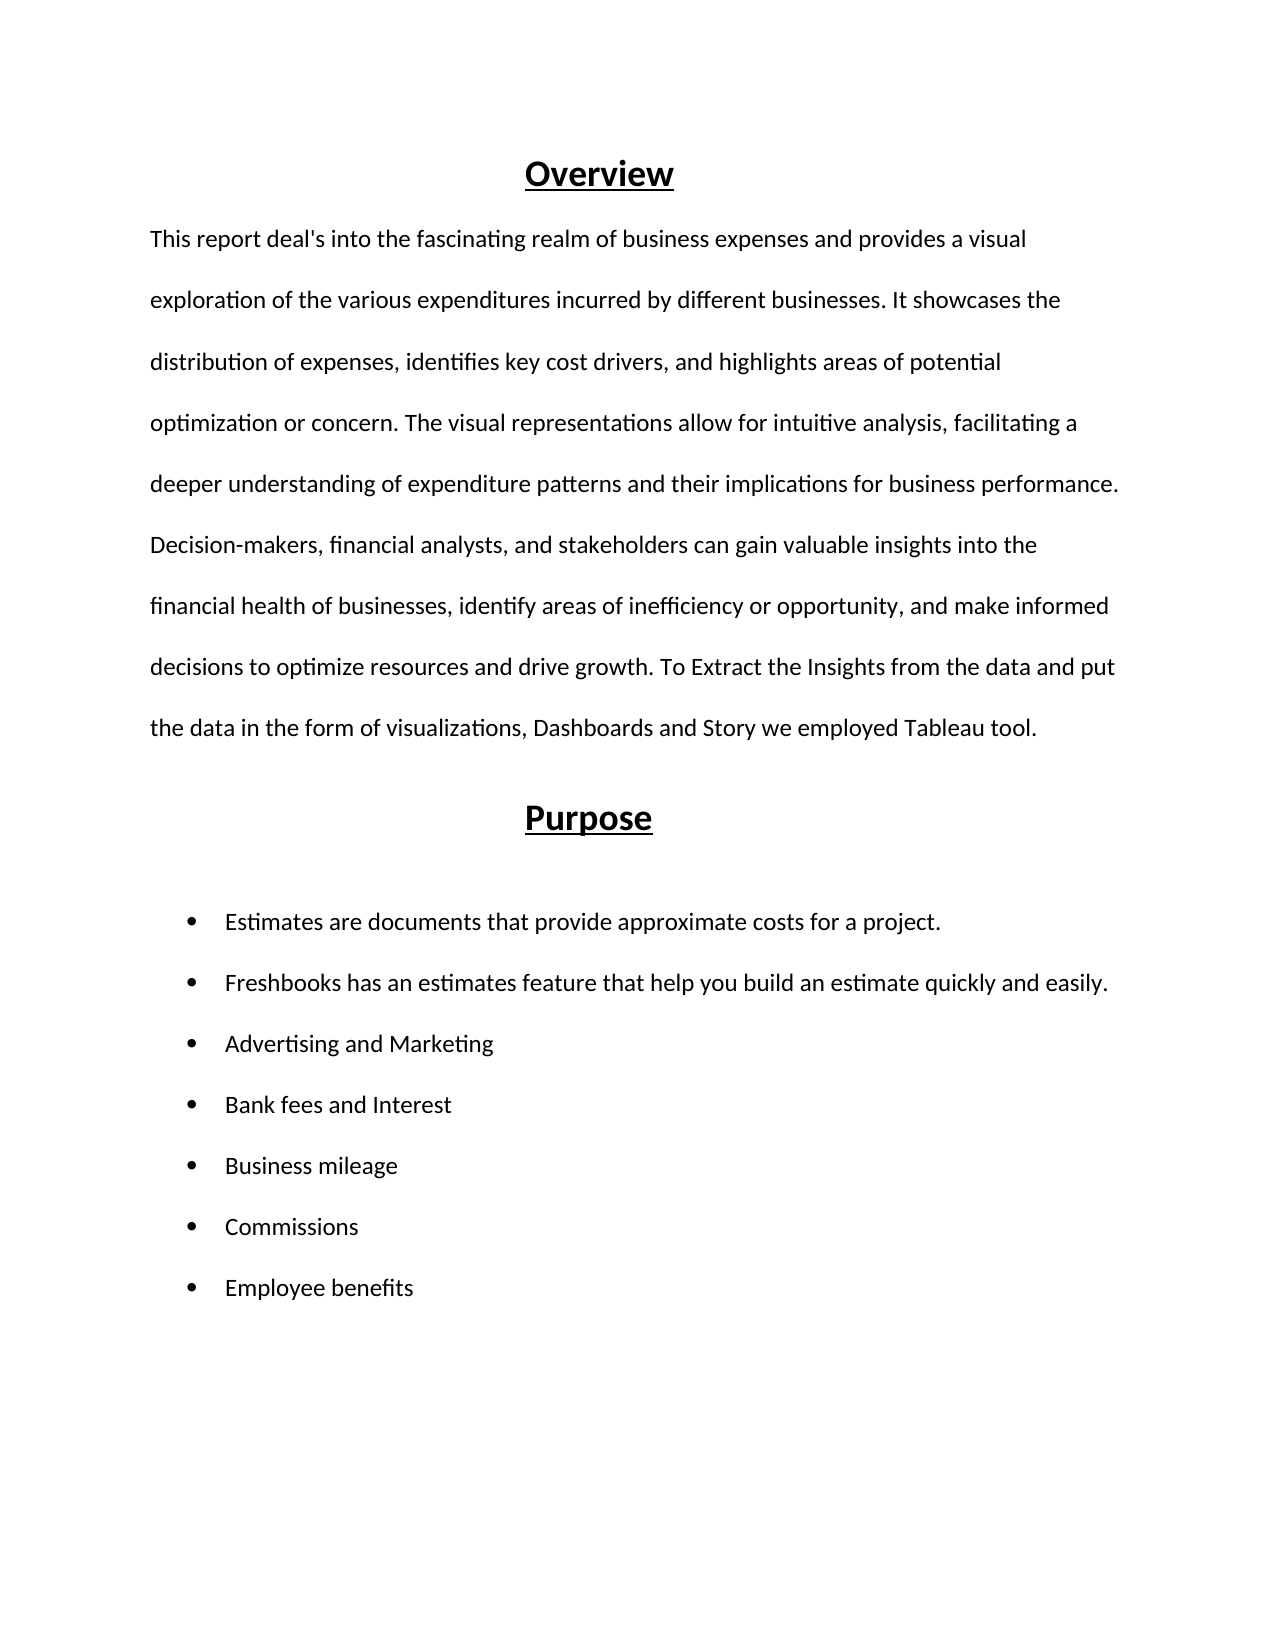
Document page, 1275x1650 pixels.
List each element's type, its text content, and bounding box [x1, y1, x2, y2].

list Business mileage [187, 1150, 1125, 1181]
list Freshbooks has an estimates feature that help you build an estimate quickly and easily. [187, 967, 1125, 998]
text Purpose [525, 794, 1125, 839]
text Overview [450, 150, 1125, 196]
list Advertising and Marketing [187, 1028, 1125, 1059]
list Estimates are documents that provide approximate costs for a project. [187, 906, 1125, 937]
list Employee benefits [187, 1272, 1125, 1303]
text This report deal's into the fascinating realm of business expenses and provides a visual exploration of the various expenditures incurred by different businesses. It showcases the distribution of expenses, identifies key cost drivers, and highlights areas of potential optimization or concern. The visual representations allow for intuitive analysis, facilitating a deeper understanding of expenditure patterns and their implications for business performance. Decision-makers, financial analysts, and stakeholders can gain valuable insights into the financial health of businesses, identify areas of inefficiency or opportunity, and make informed decisions to optimize resources and drive growth. To Extract the Insights from the data and put the data in the form of visualizations, Dashboards and Story we employed Tableau tool. [150, 223, 1125, 742]
list Bank fees and Interest [187, 1089, 1125, 1120]
list Commissions [187, 1211, 1125, 1242]
